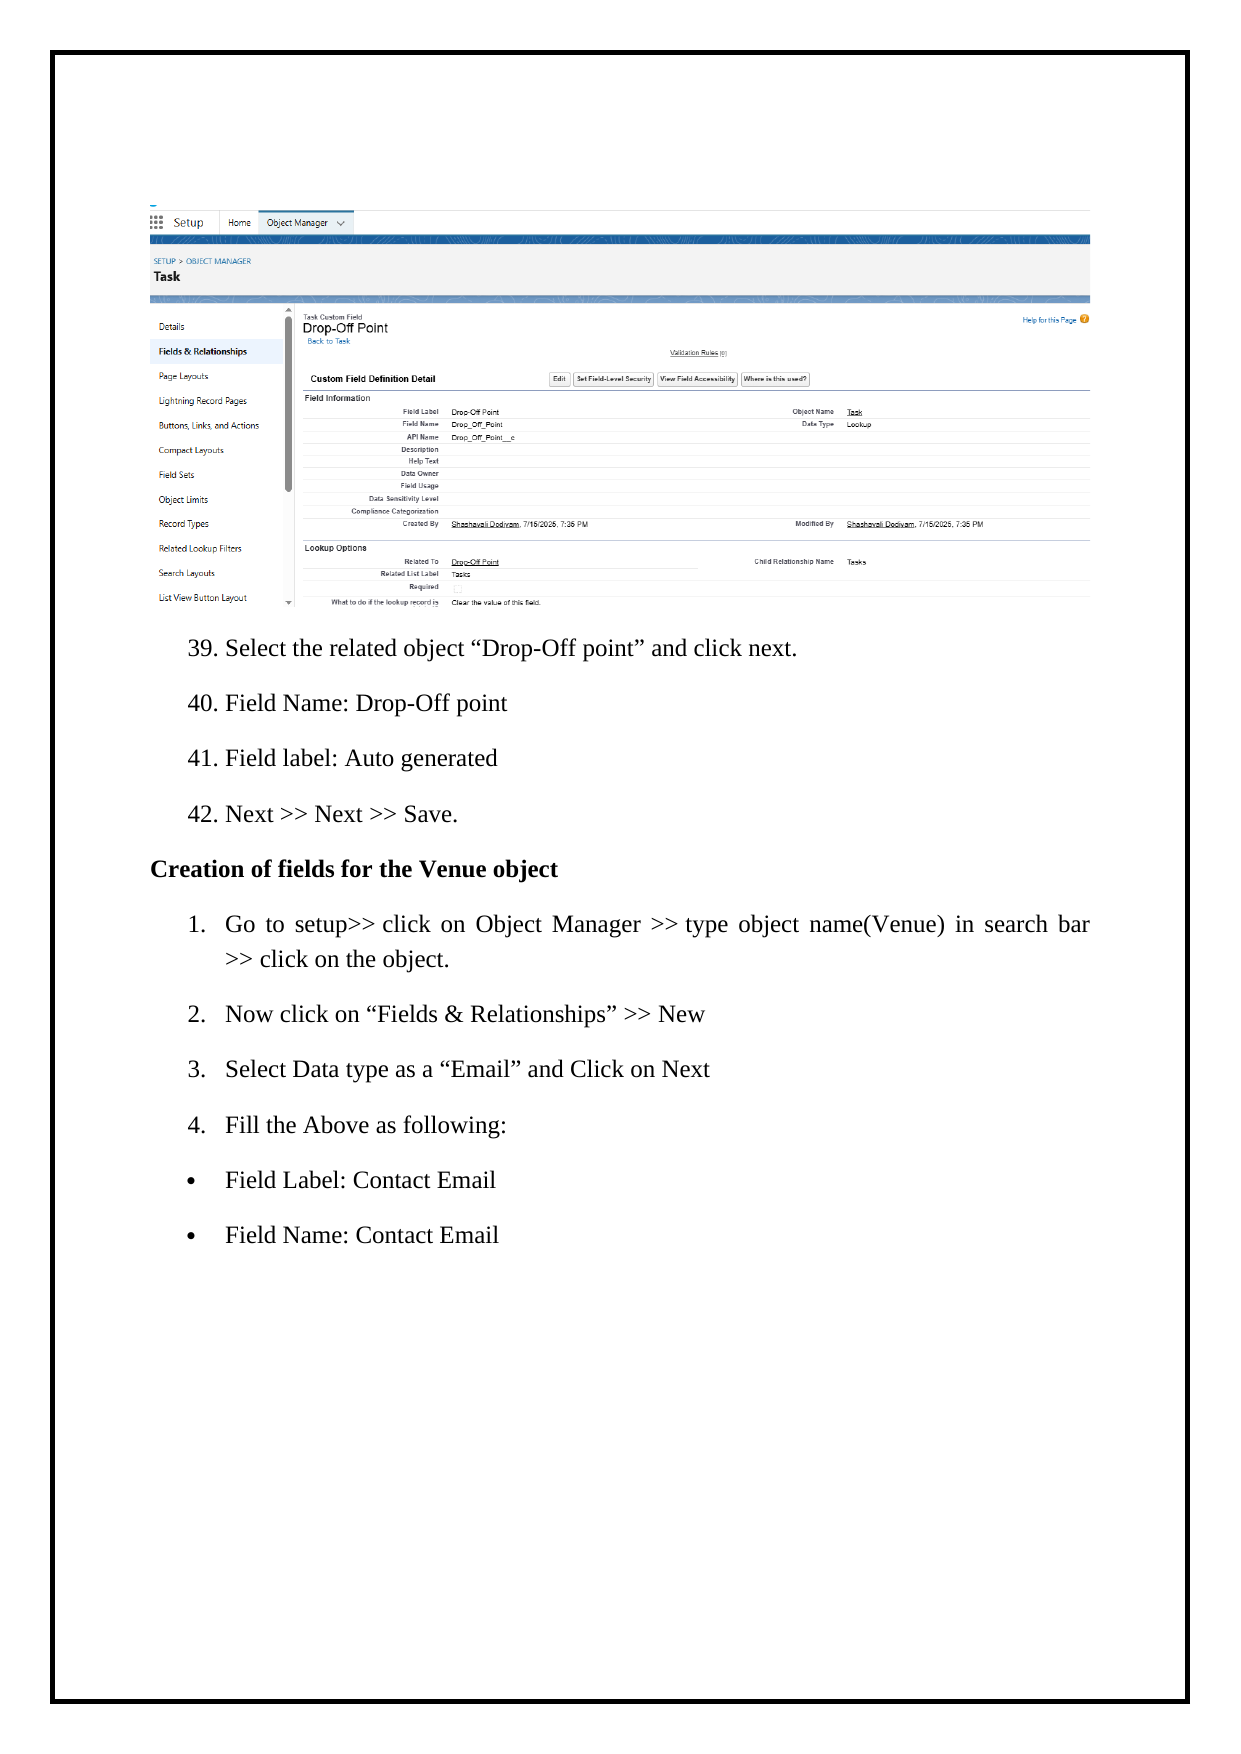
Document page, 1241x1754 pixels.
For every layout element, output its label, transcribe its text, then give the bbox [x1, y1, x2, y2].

list Select Data type as a “Email” and Click on Next [187, 1054, 1090, 1083]
list Next >> Next >> Save. [187, 799, 1090, 828]
list Field label: Auto generated [187, 743, 1090, 772]
list Field Name: Drop-Off point [187, 688, 1090, 717]
text Creation of fields for the Venue object [150, 854, 1090, 883]
list Field Label: Contact Email [187, 1165, 1090, 1194]
list Go to setup>> click on Object Manager >> type object name(Venue) in search bar >> click on the object. [187, 909, 1090, 973]
picture [150, 205, 1091, 607]
list Fill the Above as following: [187, 1110, 1090, 1139]
list Select the related object “Drop-Off point” and click next. [187, 633, 1090, 662]
list Now click on “Fields & Relationships” >> New [187, 999, 1090, 1028]
list Field Name: Contact Email [187, 1221, 1090, 1249]
